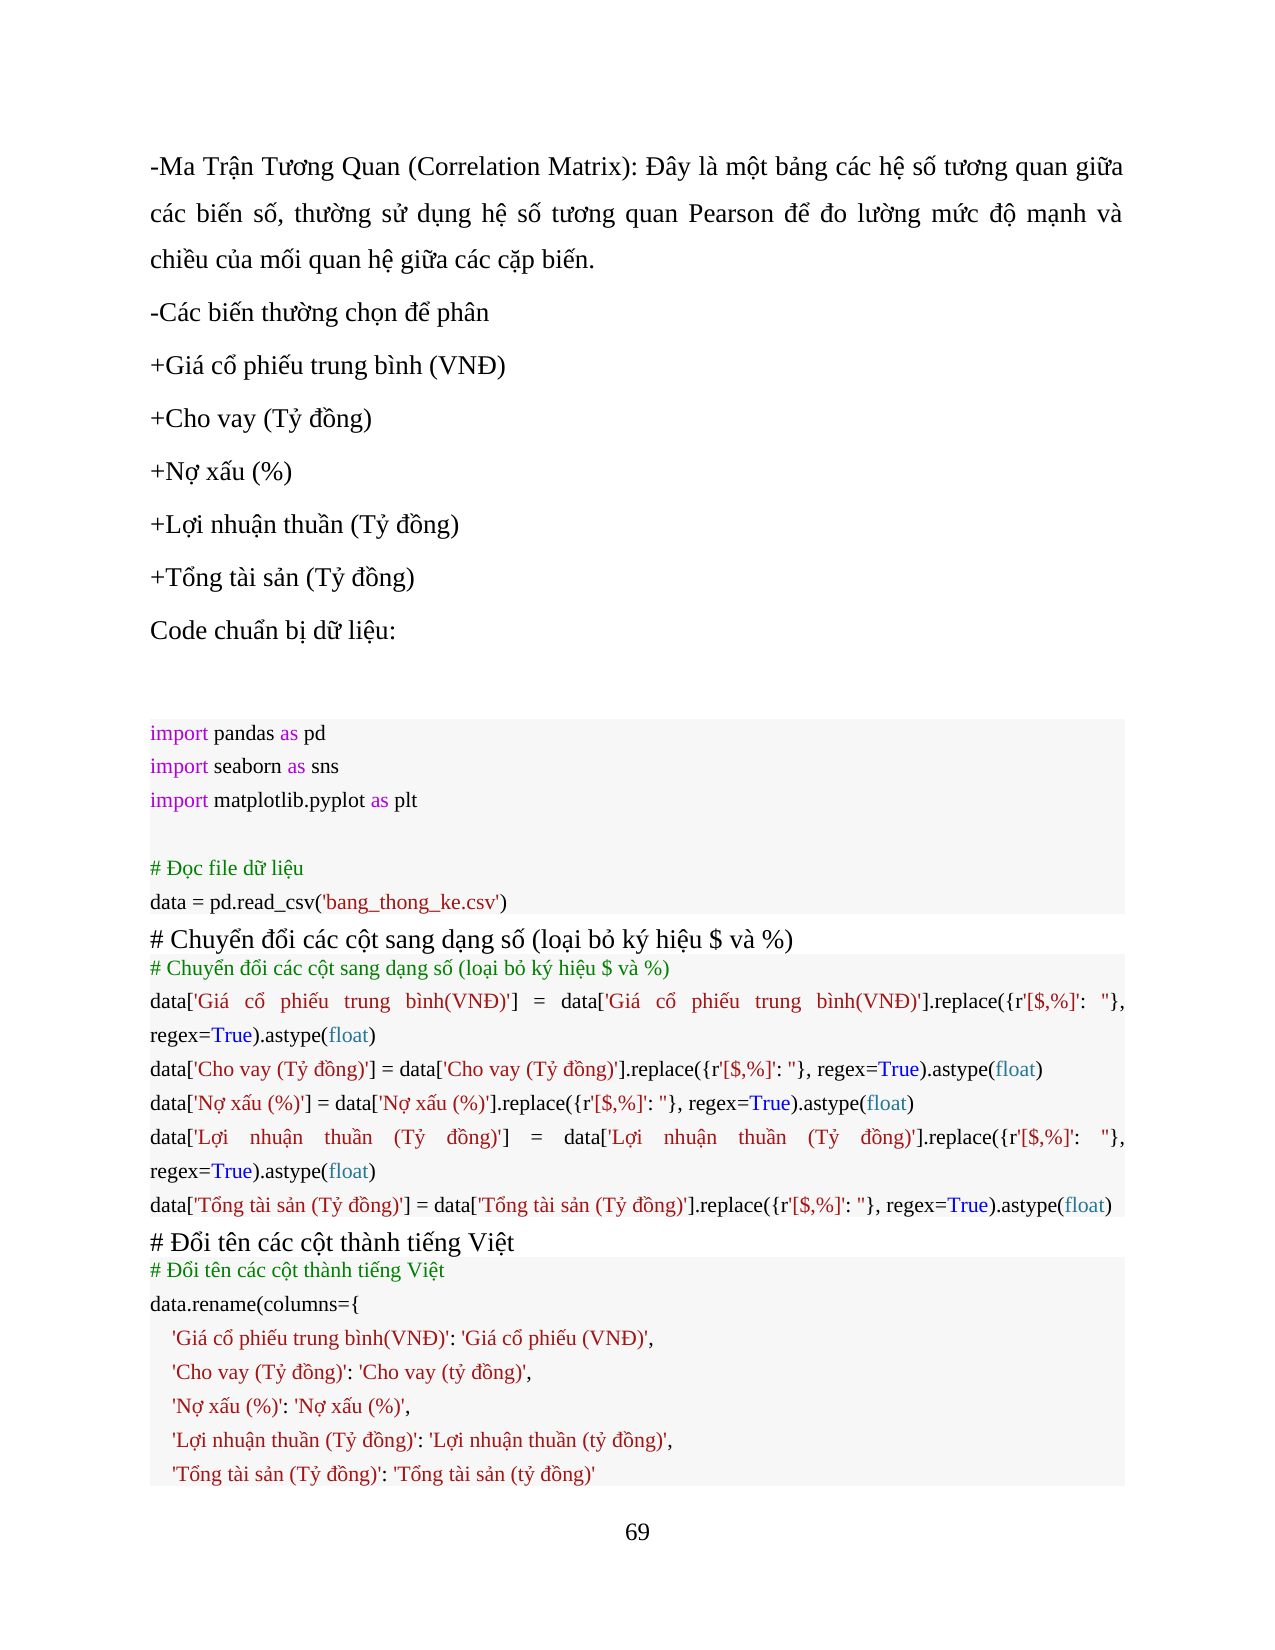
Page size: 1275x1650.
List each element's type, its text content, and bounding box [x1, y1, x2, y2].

text 'Lợi nhuận thuần (Tỷ đồng)': 'Lợi nhuận thuần (tỷ đồng)', [150, 1427, 1125, 1452]
text data['Tổng tài sản (Tỷ đồng)'] = data['Tổng tài sản (Tỷ đồng)'].replace({r'[$,%]': ''}, regex=True).astype(float) [150, 1192, 1125, 1217]
text data = pd.read_csv('bang_thong_ke.csv') [150, 889, 1125, 914]
text import seaborn as sns [150, 753, 1125, 779]
text +Nợ xấu (%) [150, 455, 1125, 486]
text data['Lợi nhuận thuần (Tỷ đồng)'] = data['Lợi nhuận thuần (Tỷ đồng)'].replace({r'[$,%]': ''}, regex=True).astype(float) [150, 1124, 1125, 1183]
text data['Nợ xấu (%)'] = data['Nợ xấu (%)'].replace({r'[$,%]': ''}, regex=True).astype(float) [150, 1090, 1125, 1116]
text data['Giá cổ phiếu trung bình(VNĐ)'] = data['Giá cổ phiếu trung bình(VNĐ)'].replace({r'[$,%]': ''}, regex=True).astype(float) [150, 988, 1125, 1048]
text import matplotlib.pyplot as plt [150, 787, 1125, 813]
text data.rename(columns={ [150, 1291, 1125, 1316]
text # Đổi tên các cột thành tiếng Việt [150, 1226, 1125, 1257]
text +Giá cổ phiếu trung bình (VNĐ) [150, 349, 1125, 380]
text -Ma Trận Tương Quan (Correlation Matrix): Đây là một bảng các hệ số tương quan giữa các biến số, thường sử dụng hệ số tương quan Pearson để đo lường mức độ mạnh và chiều của mối quan hệ giữa các cặp biến. [150, 150, 1125, 274]
text 'Nợ xấu (%)': 'Nợ xấu (%)', [150, 1393, 1125, 1418]
text import pandas as pd [150, 719, 1125, 745]
text -Các biến thường chọn để phân [150, 296, 1125, 327]
text 'Tổng tài sản (Tỷ đồng)': 'Tổng tài sản (tỷ đồng)' [150, 1461, 1125, 1486]
text 'Giá cổ phiếu trung bình(VNĐ)': 'Giá cổ phiếu (VNĐ)', [150, 1325, 1125, 1350]
text data['Cho vay (Tỷ đồng)'] = data['Cho vay (Tỷ đồng)'].replace({r'[$,%]': ''}, regex=True).astype(float) [150, 1056, 1125, 1082]
text +Cho vay (Tỷ đồng) [150, 402, 1125, 433]
text +Tổng tài sản (Tỷ đồng) [150, 561, 1125, 592]
text # Chuyển đổi các cột sang dạng số (loại bỏ ký hiệu $ và %) [150, 954, 1125, 980]
text Code chuẩn bị dữ liệu: [150, 614, 1125, 645]
text # Đổi tên các cột thành tiếng Việt [150, 1257, 1125, 1282]
text # Đọc file dữ liệu [150, 855, 1125, 881]
text # Chuyển đổi các cột sang dạng số (loại bỏ ký hiệu $ và %) [150, 923, 1125, 954]
text 'Cho vay (Tỷ đồng)': 'Cho vay (tỷ đồng)', [150, 1359, 1125, 1384]
text +Lợi nhuận thuần (Tỷ đồng) [150, 508, 1125, 539]
